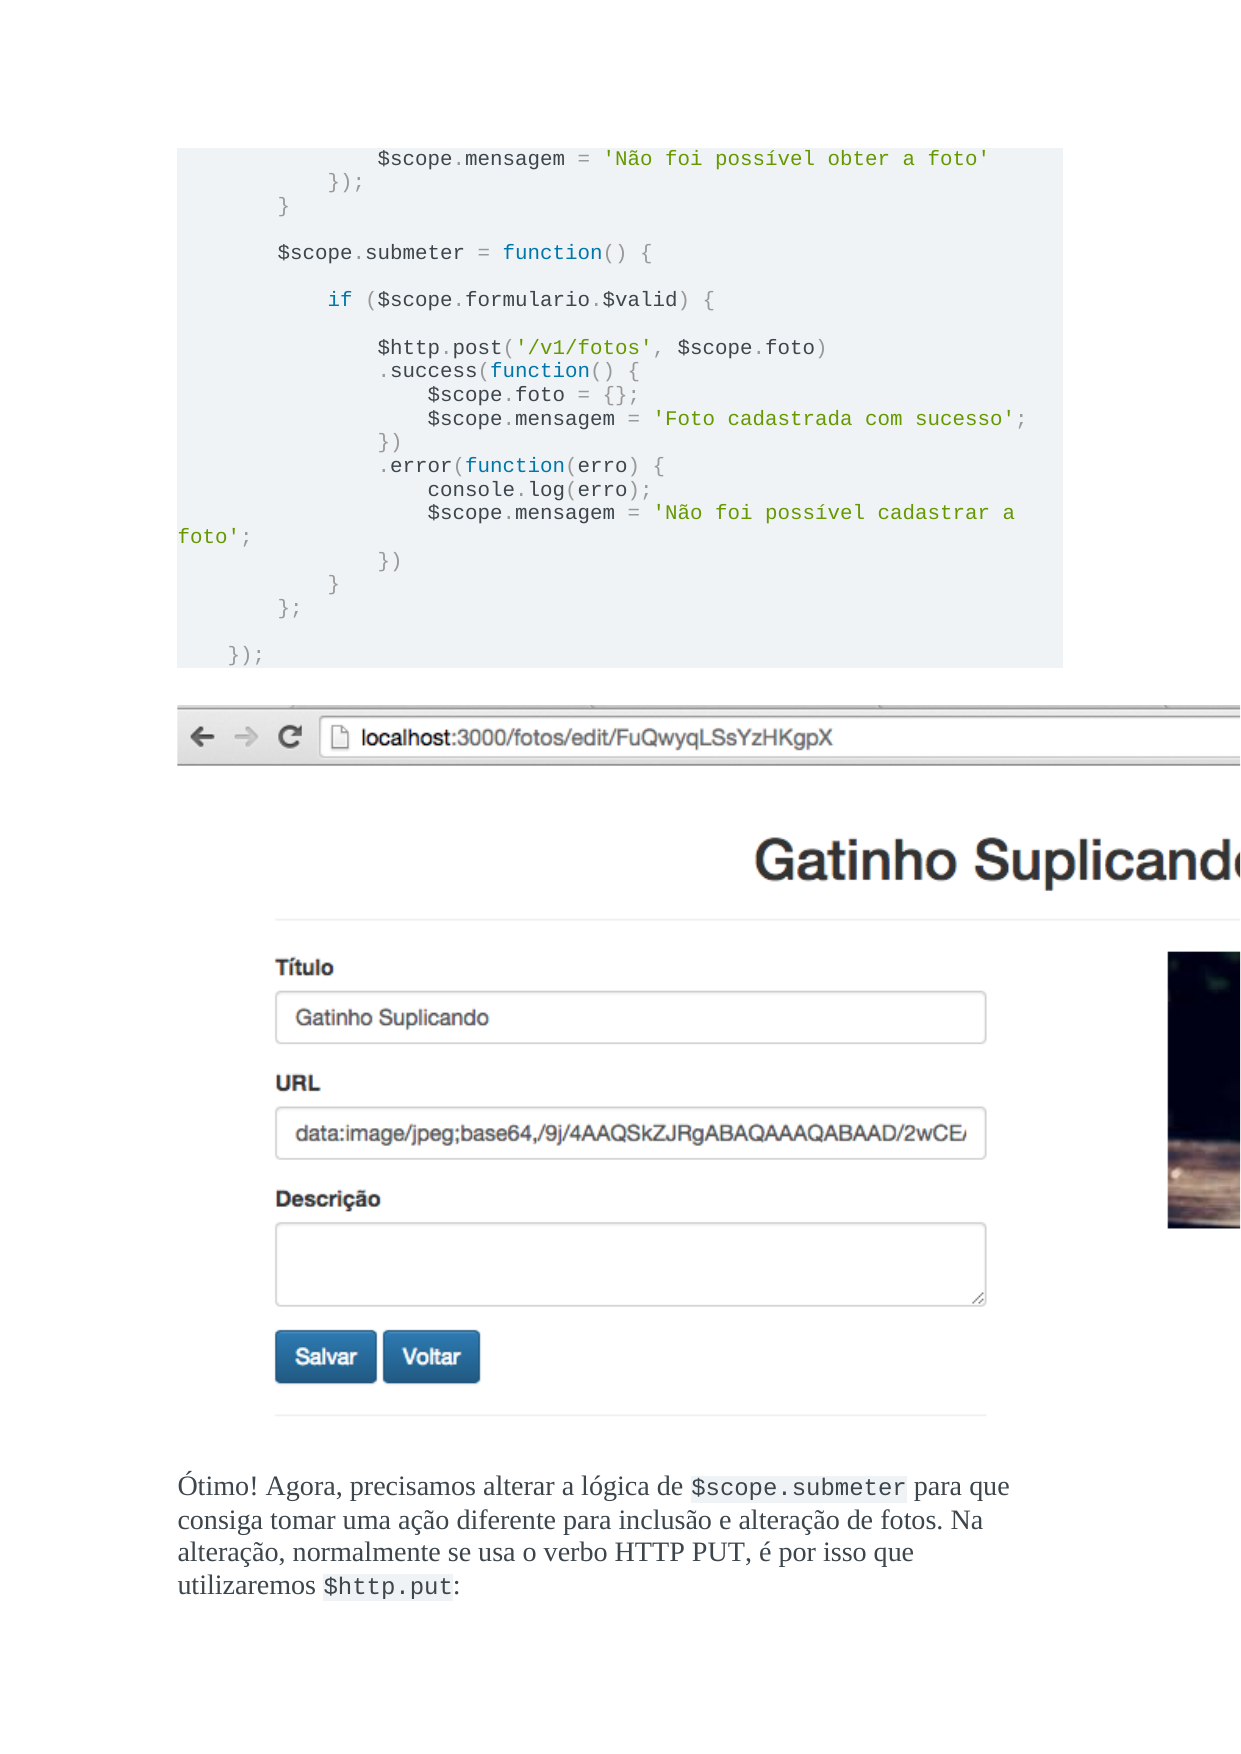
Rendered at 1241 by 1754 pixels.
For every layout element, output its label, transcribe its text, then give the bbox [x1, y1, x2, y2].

text if ($scope.formulario.$valid) { [177, 289, 1063, 313]
text console.log(erro); [177, 479, 1063, 502]
text }); [177, 644, 1063, 668]
text $scope.foto = {}; [177, 384, 1063, 408]
text $scope.mensagem = 'Não foi possível obter a foto' [177, 148, 1063, 171]
text }); [177, 171, 1063, 195]
text $scope.submeter = function() { [177, 242, 1063, 266]
text }) [177, 549, 1063, 573]
text $scope.mensagem = 'Foto cadastrada com sucesso'; [177, 408, 1063, 431]
text Ótimo! Agora, precisamos alterar a lógica de $scope.submeter para que consiga tomar uma ação diferente para inclusão e alteração de fotos. Na alteração, normalmente se usa o verbo HTTP PUT, é por isso que utilizaremos $http.put: [177, 1469, 1063, 1601]
text } [177, 195, 1063, 218]
text } [177, 573, 1063, 597]
text .error(function(erro) { [177, 455, 1063, 479]
text $http.post('/v1/fotos', $scope.foto) [177, 337, 1063, 360]
text $scope.mensagem = 'Não foi possível cadastrar a foto'; [177, 502, 1063, 549]
text .success(function() { [177, 360, 1063, 384]
text }; [177, 597, 1063, 621]
text }) [177, 431, 1063, 455]
picture [177, 705, 1241, 1432]
